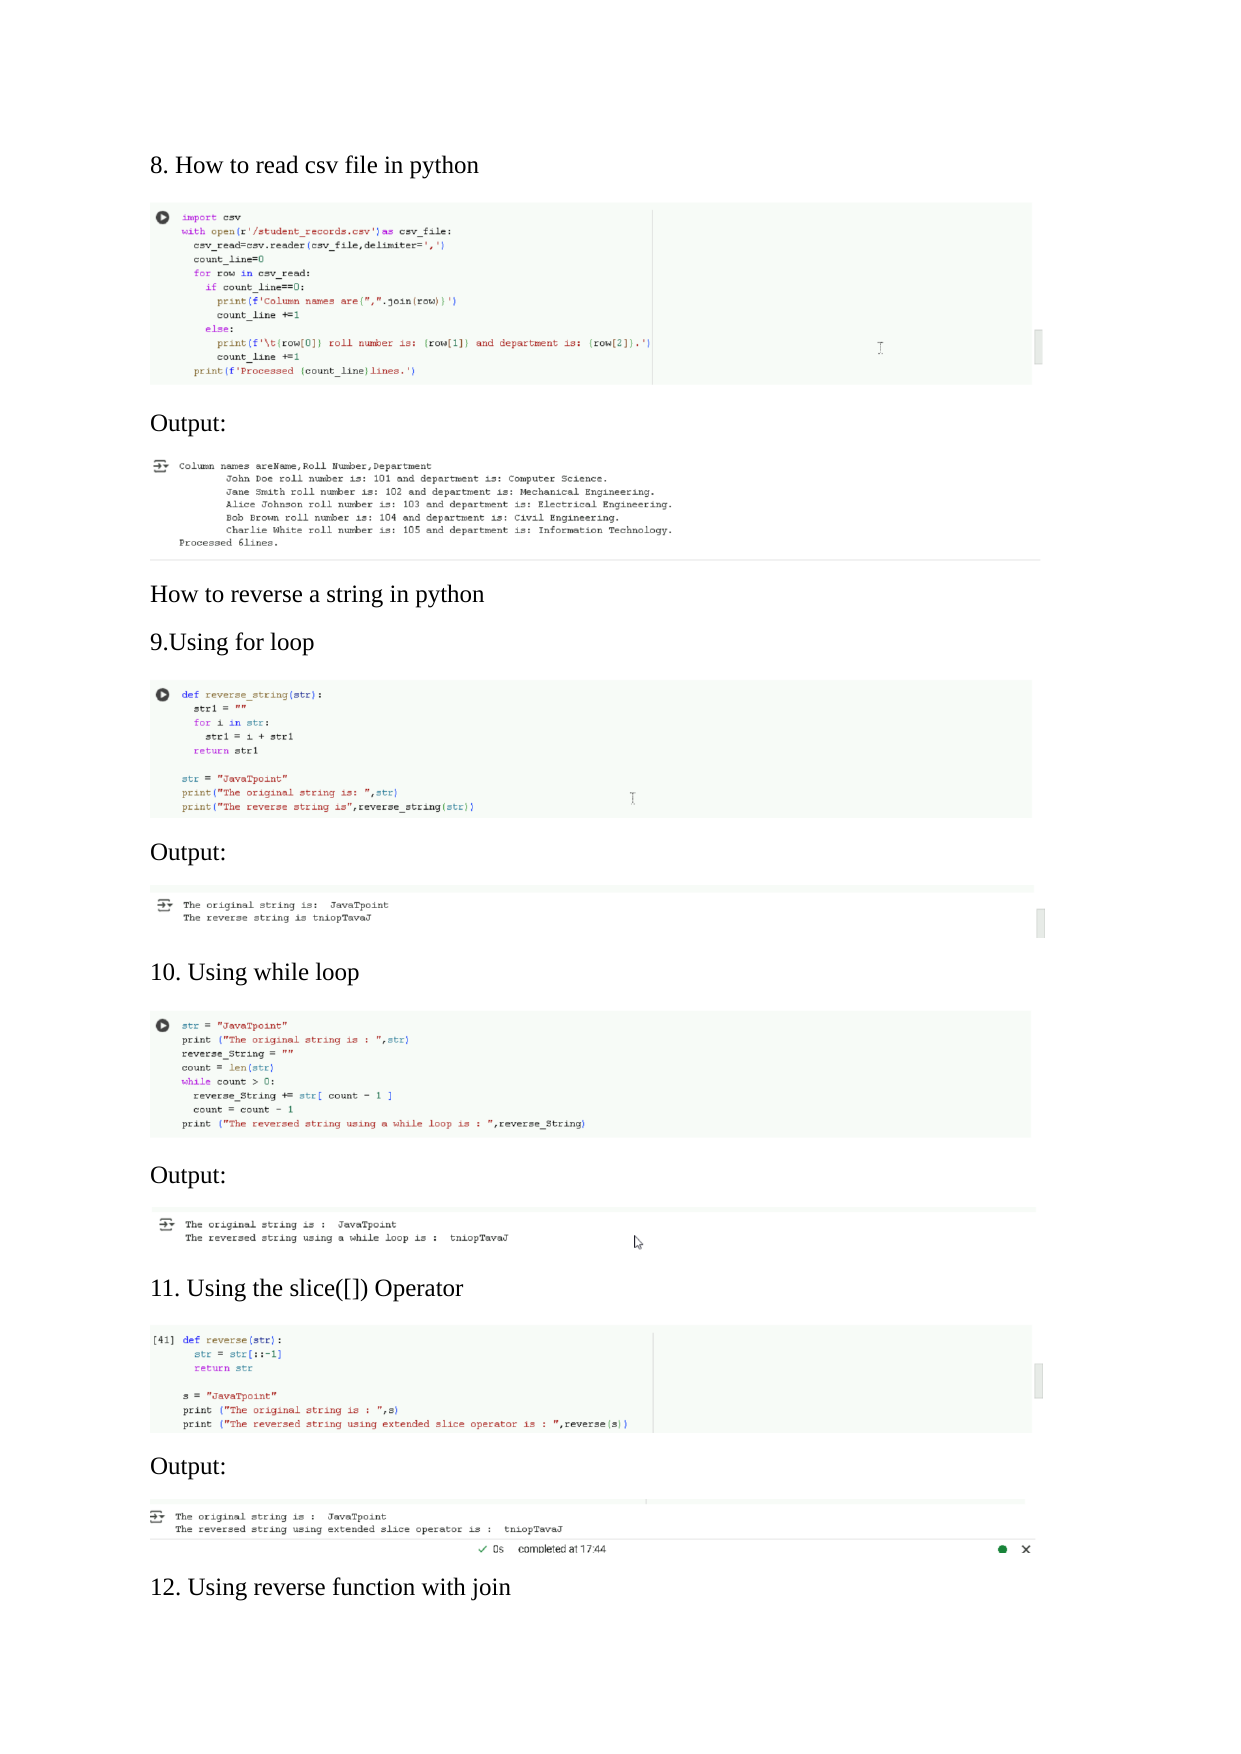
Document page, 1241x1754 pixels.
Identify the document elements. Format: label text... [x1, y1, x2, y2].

picture [150, 1207, 1047, 1254]
text 11. Using the slice([]) Operator [150, 1273, 1090, 1301]
text Output: [150, 1451, 1090, 1480]
text 9.Using for loop [150, 627, 1090, 656]
picture [150, 1499, 1036, 1553]
text Output: [150, 1160, 1090, 1189]
picture [150, 1004, 1042, 1141]
text Output: [150, 837, 1090, 866]
picture [150, 885, 1045, 938]
picture [150, 456, 1041, 561]
text Output: [150, 408, 1090, 437]
picture [150, 675, 1043, 818]
text How to reverse a string in python [150, 579, 1090, 608]
text 12. Using reverse function with join [150, 1572, 1090, 1601]
text 10. Using while loop [150, 957, 1090, 986]
text 8. How to read csv file in python [150, 150, 1090, 179]
picture [150, 1320, 1043, 1433]
picture [150, 197, 1043, 390]
